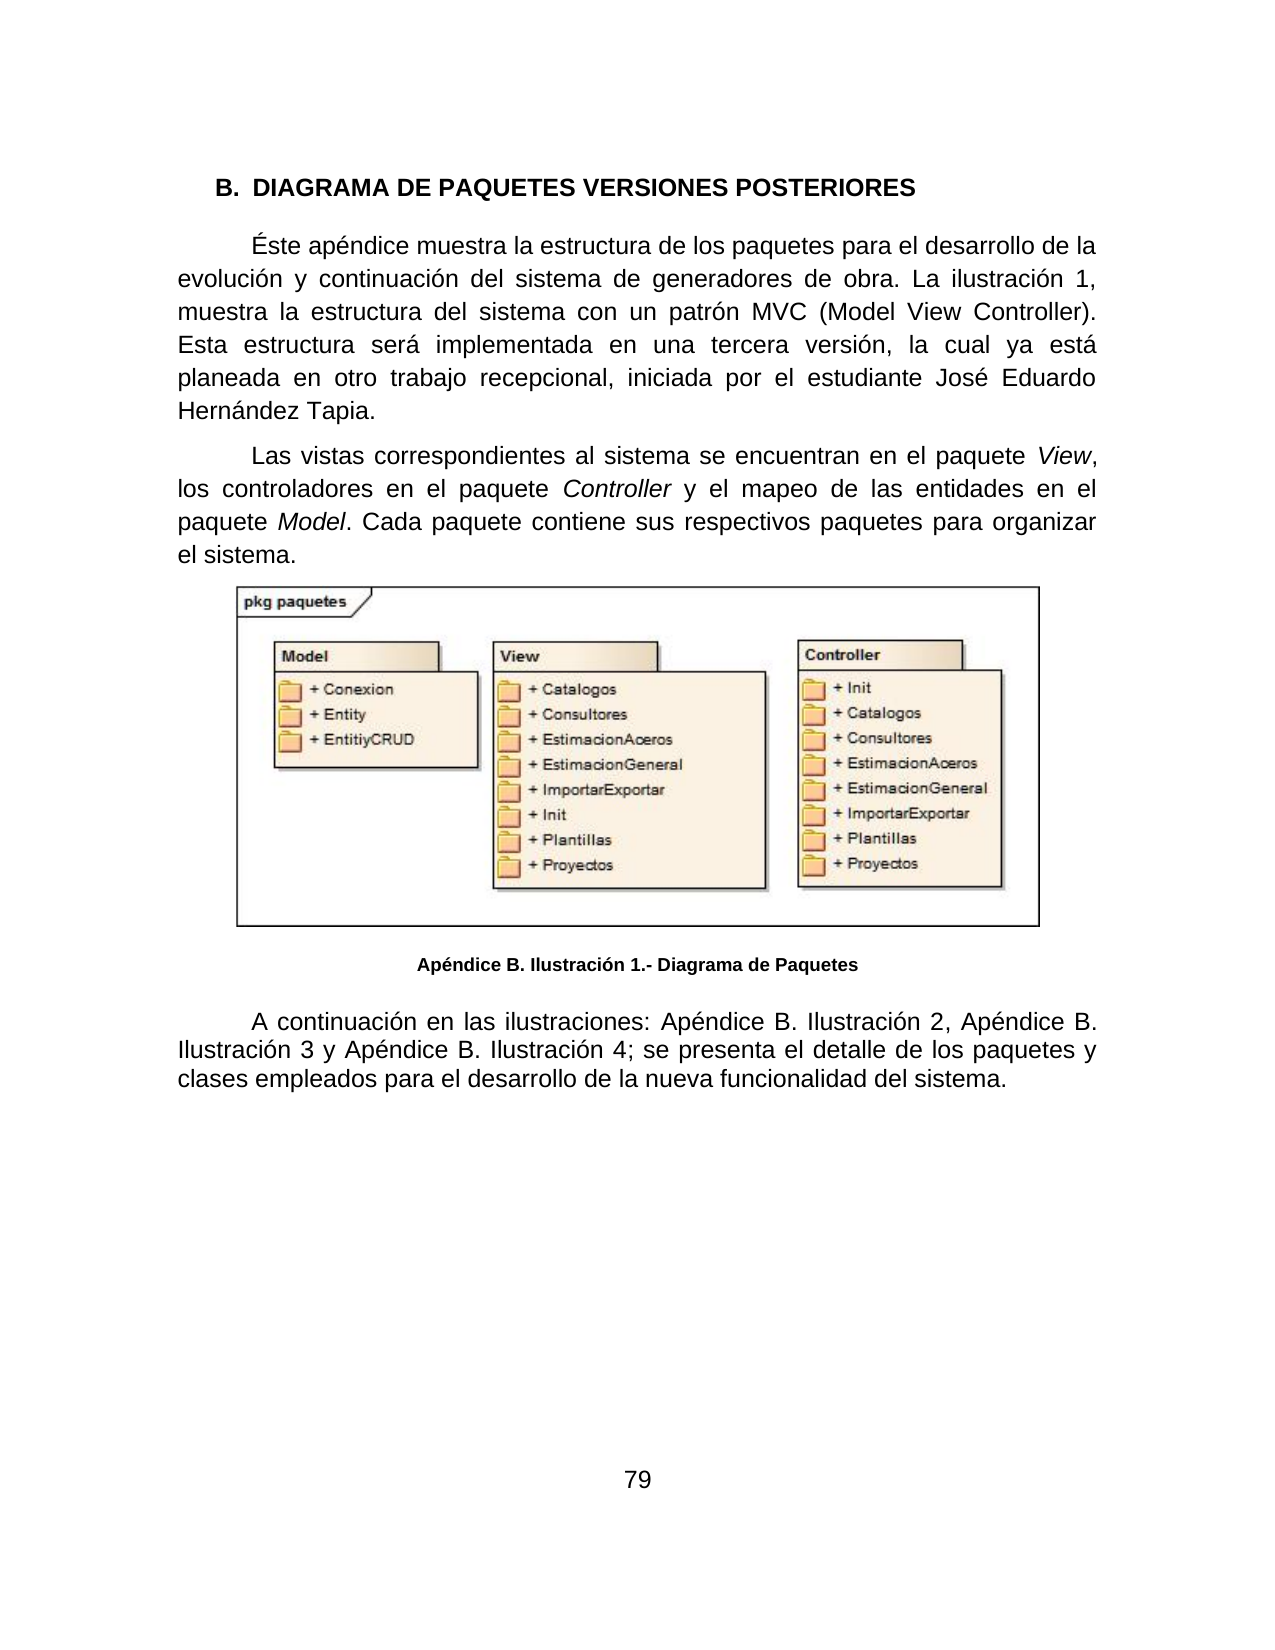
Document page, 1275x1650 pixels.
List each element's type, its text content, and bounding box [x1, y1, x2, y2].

text Las vistas correspondientes al sistema se encuentran en el paquete View, los controladores en el paquete Controller y el mapeo de las entidades en el paquete Model. Cada paquete contiene sus respectivos paquetes para organizar el sistema. [177, 441, 1098, 569]
text A continuación en las ilustraciones: Apéndice B. Ilustración 2, Apéndice B. Ilustración 3 y Apéndice B. Ilustración 4; se presenta el detalle de los paquetes y clases empleados para el desarrollo de la nueva funcionalidad del sistema. [177, 1006, 1098, 1093]
subtitle Diagrama de paquetes versiones posteriores [215, 173, 1098, 201]
text Éste apéndice muestra la estructura de los paquetes para el desarrollo de la evolución y continuación del sistema de generadores de obra. La ilustración 1, muestra la estructura del sistema con un patrón MVC (Model View Controller). Esta estructura será implementada en una tercera versión, la cual ya está planeada en otro trabajo recepcional, iniciada por el estudiante José Eduardo Hernández Tapia. [177, 231, 1098, 424]
text Apéndice B. Ilustración 1.- Diagrama de Paquetes [177, 953, 1098, 975]
picture [235, 585, 1040, 927]
